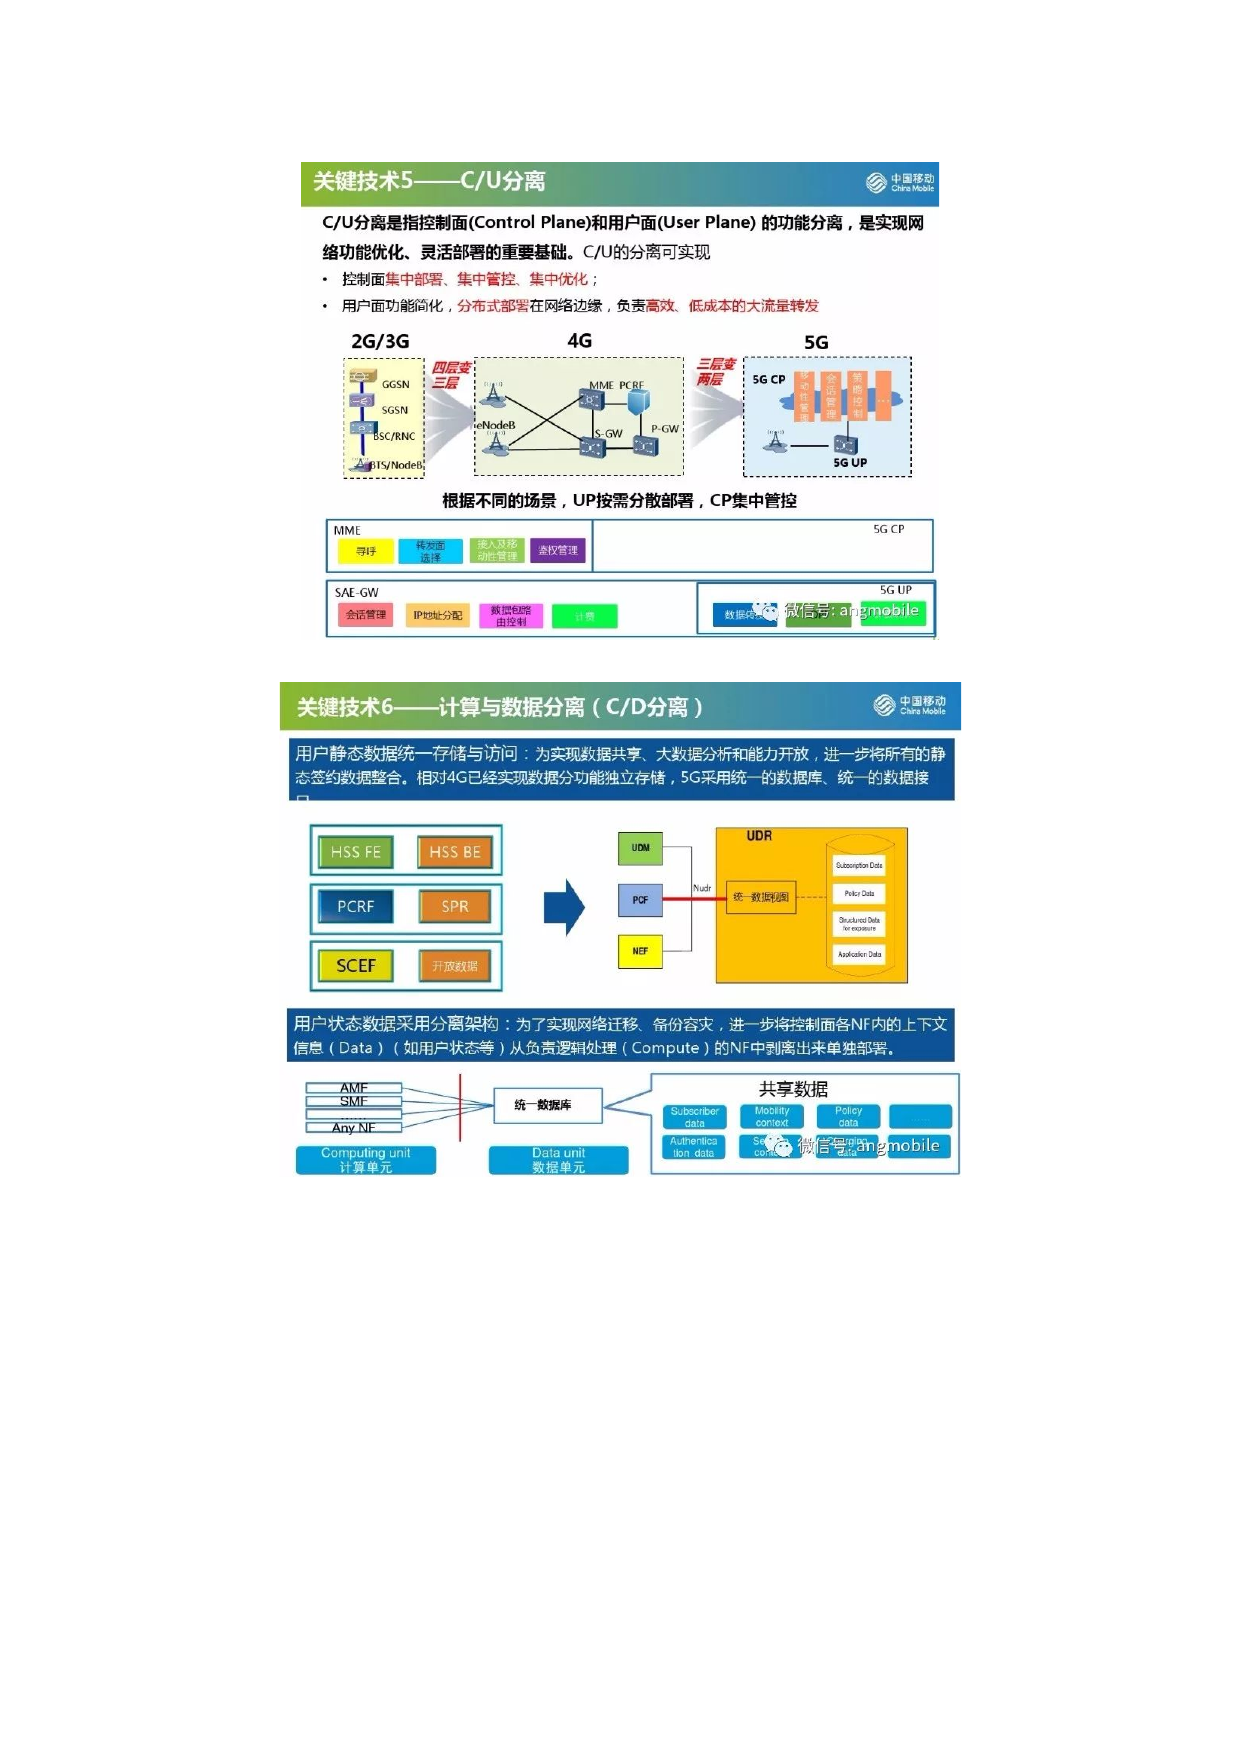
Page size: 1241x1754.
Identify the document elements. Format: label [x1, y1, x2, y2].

picture [301, 162, 940, 640]
picture [279, 682, 962, 1177]
